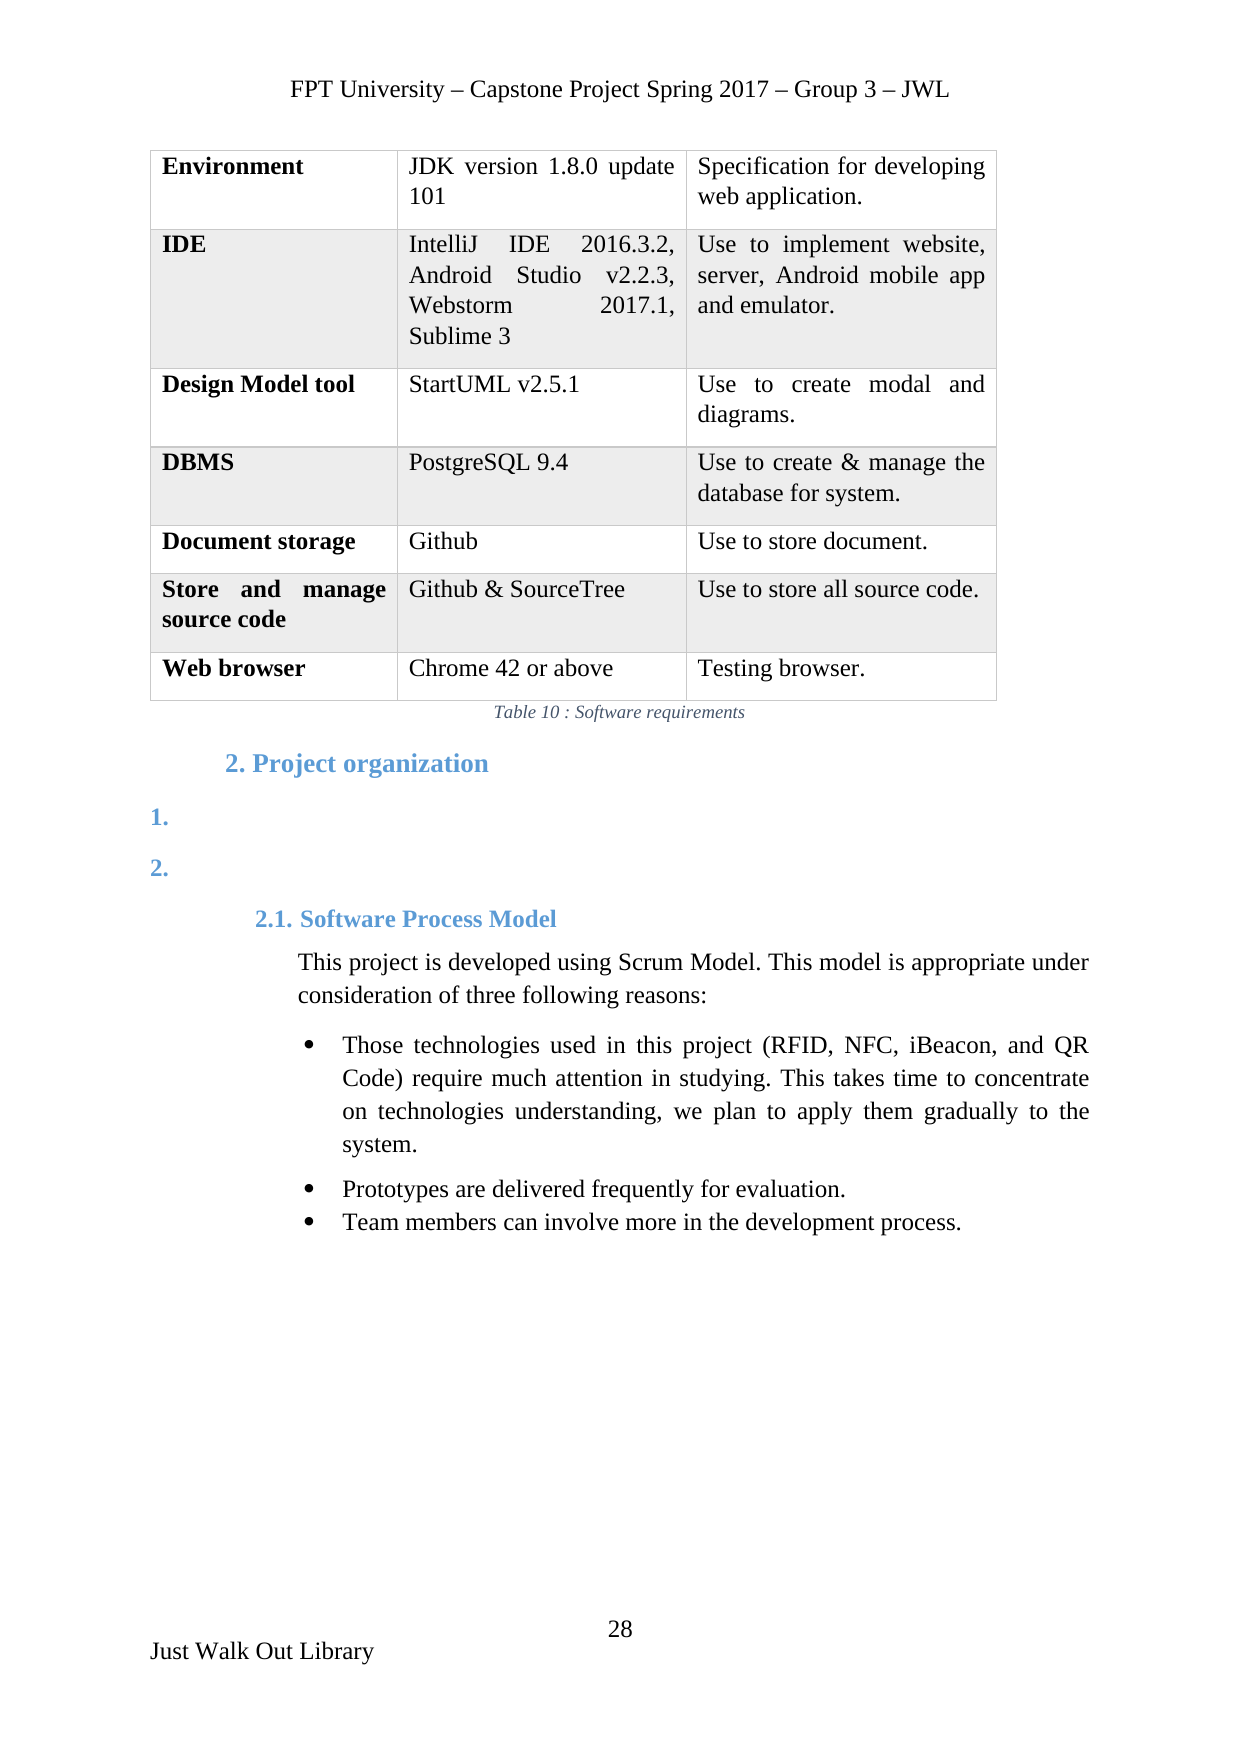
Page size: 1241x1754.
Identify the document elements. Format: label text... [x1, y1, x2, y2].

text Table 10 : Software requirements [150, 701, 1090, 722]
table_cell IDE [151, 230, 397, 368]
table_cell JDK version 1.8.0 update 101 [398, 151, 686, 228]
table_cell Github [398, 526, 686, 573]
table_cell Use to create modal and diagrams. [687, 369, 996, 446]
table_cell Use to create & manage the database for system. [687, 448, 996, 525]
list Prototypes are delivered frequently for evaluation. [304, 1174, 1090, 1203]
table_cell IntelliJ IDE 2016.3.2, Android Studio v2.2.3, Webstorm 2017.1, Sublime 3 [398, 230, 686, 368]
subtitle Project organization [225, 747, 1090, 778]
table_cell Design Model tool [151, 369, 397, 446]
table_cell Store and manage source code [151, 574, 397, 652]
table_cell Github & SourceTree [398, 574, 686, 652]
table_cell Document storage [151, 526, 397, 573]
table_cell Testing browser. [687, 653, 996, 700]
table_cell DBMS [151, 448, 397, 525]
table_cell Use to store all source code. [687, 574, 996, 652]
table_cell StartUML v2.5.1 [398, 369, 686, 446]
text This project is developed using Scrum Model. This model is appropriate under consideration of three following reasons: [298, 947, 1090, 1009]
table_cell Use to implement website, server, Android mobile app and emulator. [687, 230, 996, 368]
table_cell Chrome 42 or above [398, 653, 686, 700]
table_cell Use to store document. [687, 526, 996, 573]
table_cell Web browser [151, 653, 397, 700]
list Team members can involve more in the development process. [304, 1207, 1090, 1236]
list Those technologies used in this project (RFID, NFC, iBeacon, and QR Code) require much attention in studying. This takes time to concentrate on technologies understanding, we plan to apply them gradually to the system. [304, 1030, 1090, 1158]
table_cell Specification for developing web application. [687, 151, 996, 228]
table_cell Environment [151, 151, 397, 228]
subtitle Software Process Model [255, 904, 1090, 933]
table_cell PostgreSQL 9.4 [398, 448, 686, 525]
